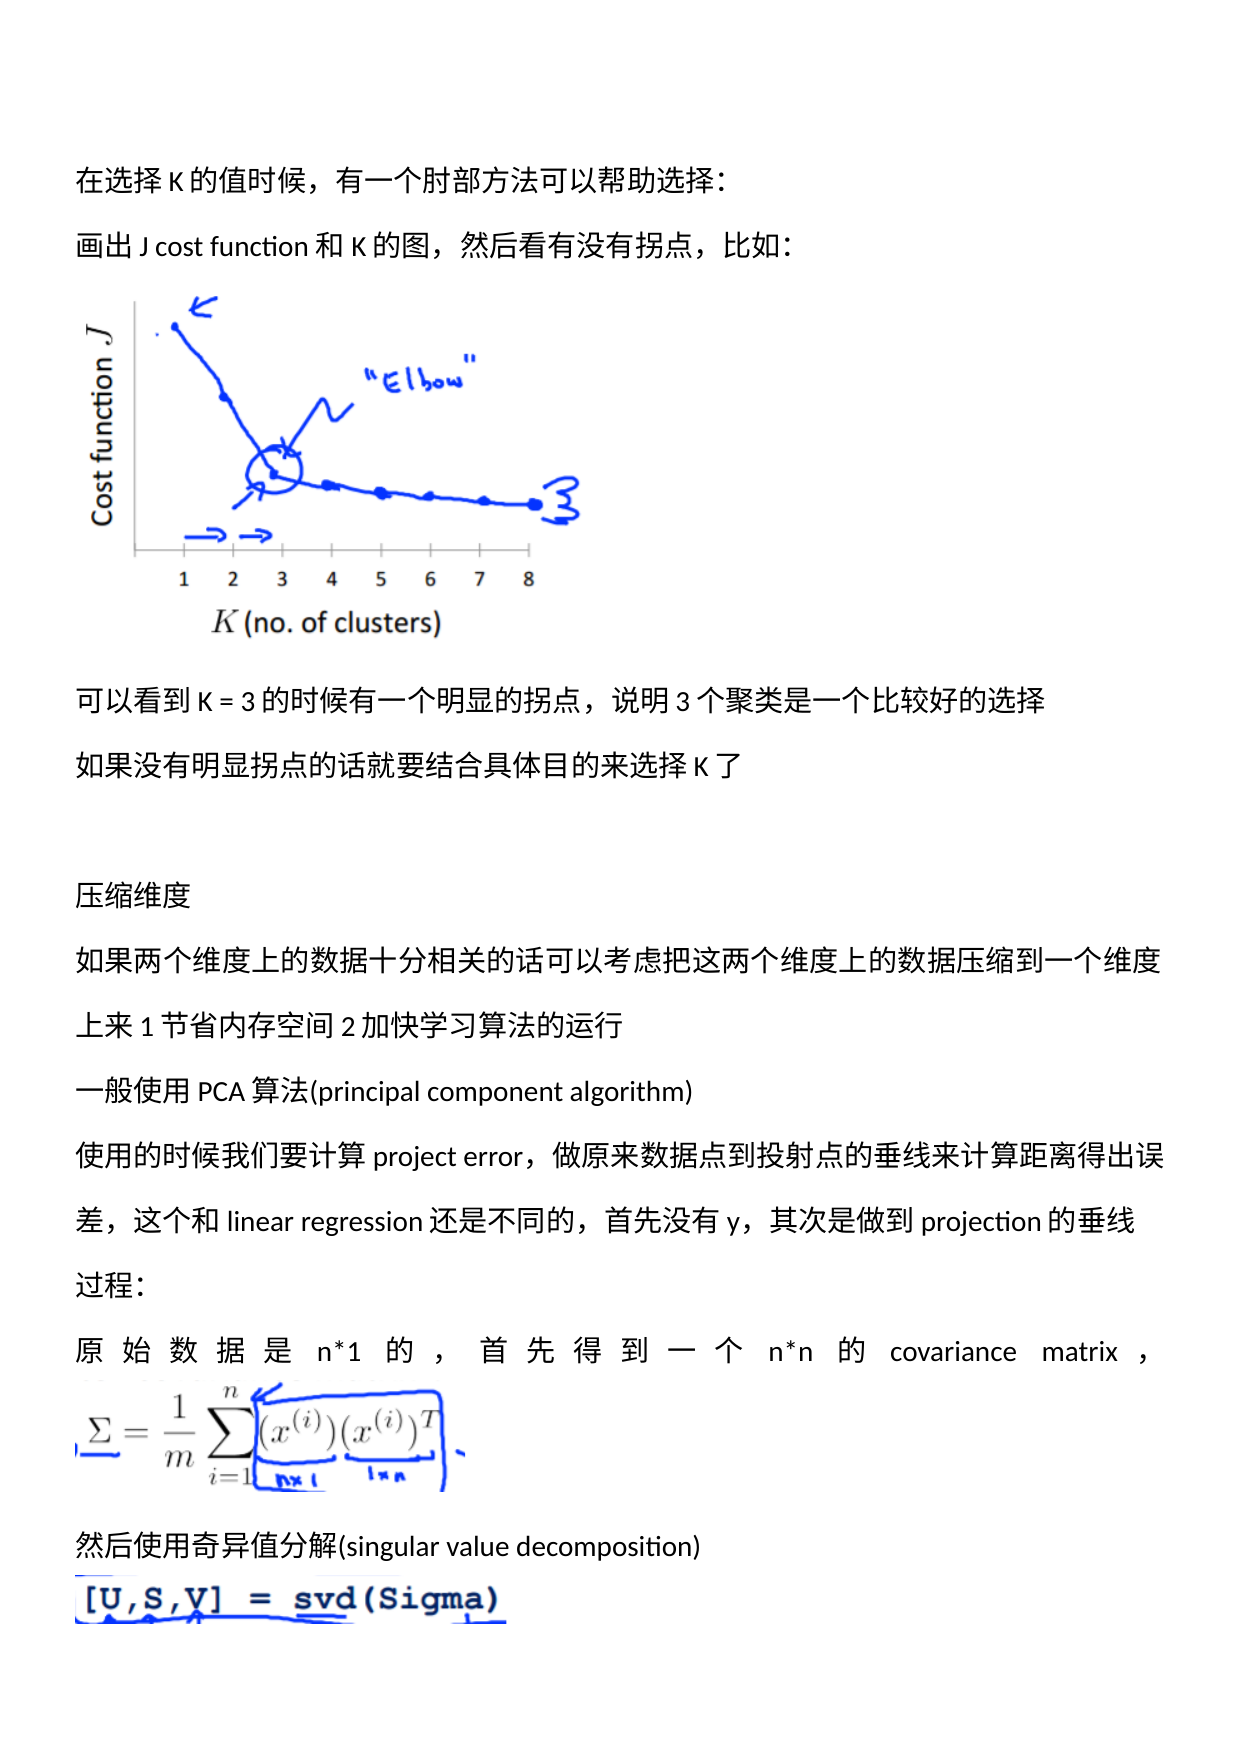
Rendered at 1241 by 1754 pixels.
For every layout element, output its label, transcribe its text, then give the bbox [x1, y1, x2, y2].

text 然后使用奇异值分解(singular value decomposition) [75, 1511, 1165, 1576]
text 压缩维度 [75, 861, 1165, 926]
text 一般使用PCA算法(principal component algorithm) [75, 1056, 1165, 1121]
text 如果没有明显拐点的话就要结合具体目的来选择K了 [75, 731, 1165, 796]
picture [75, 1575, 507, 1624]
picture [75, 275, 594, 651]
text 在选择K的值时候，有一个肘部方法可以帮助选择： [75, 146, 1165, 211]
text 原始数据是n*1的，首先得到一个n*n的covariance matrix， [75, 1316, 1165, 1511]
text 可以看到K = 3的时候有一个明显的拐点，说明3个聚类是一个比较好的选择 [75, 666, 1165, 731]
picture [75, 1380, 465, 1492]
text 如果两个维度上的数据十分相关的话可以考虑把这两个维度上的数据压缩到一个维度上来1节省内存空间2加快学习算法的运行 [75, 926, 1165, 1056]
text 过程： [75, 1251, 1165, 1316]
text 使用的时候我们要计算project error，做原来数据点到投射点的垂线来计算距离得出误差，这个和linear regression还是不同的，首先没有y，其次是做到projection的垂线 [75, 1121, 1165, 1251]
text 画出J cost function 和 K的图，然后看有没有拐点，比如： [75, 211, 1165, 276]
